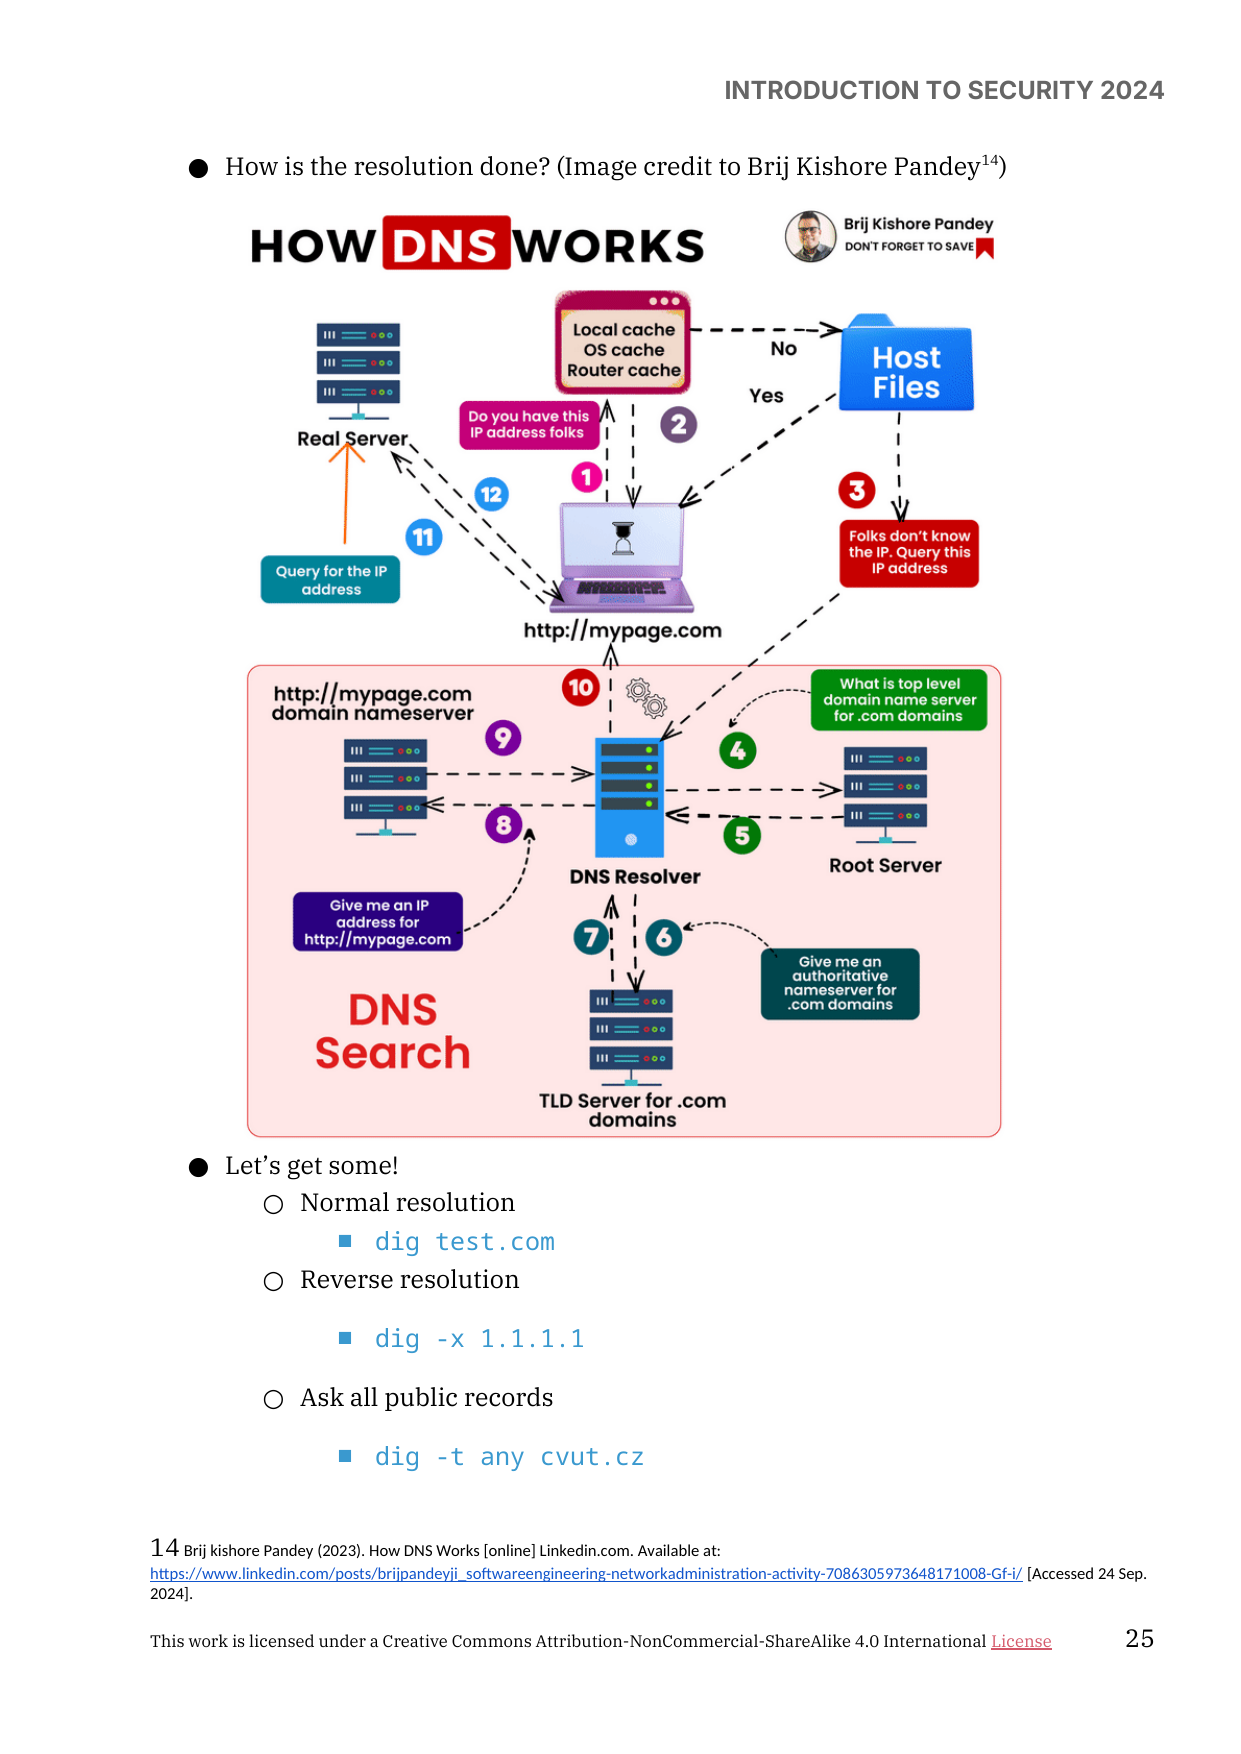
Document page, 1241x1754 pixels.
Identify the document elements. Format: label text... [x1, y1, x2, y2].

list dig -t any cvut.cz [337, 1439, 1165, 1473]
picture [225, 187, 1021, 1145]
list dig -x 1.1.1.1 [337, 1321, 1165, 1355]
list dig test.com [337, 1223, 1165, 1258]
list Reverse resolution [262, 1263, 1165, 1295]
list Normal resolution [262, 1186, 1165, 1219]
list Let’s get some! [187, 1149, 1165, 1181]
list Ask all public records [262, 1381, 1165, 1413]
